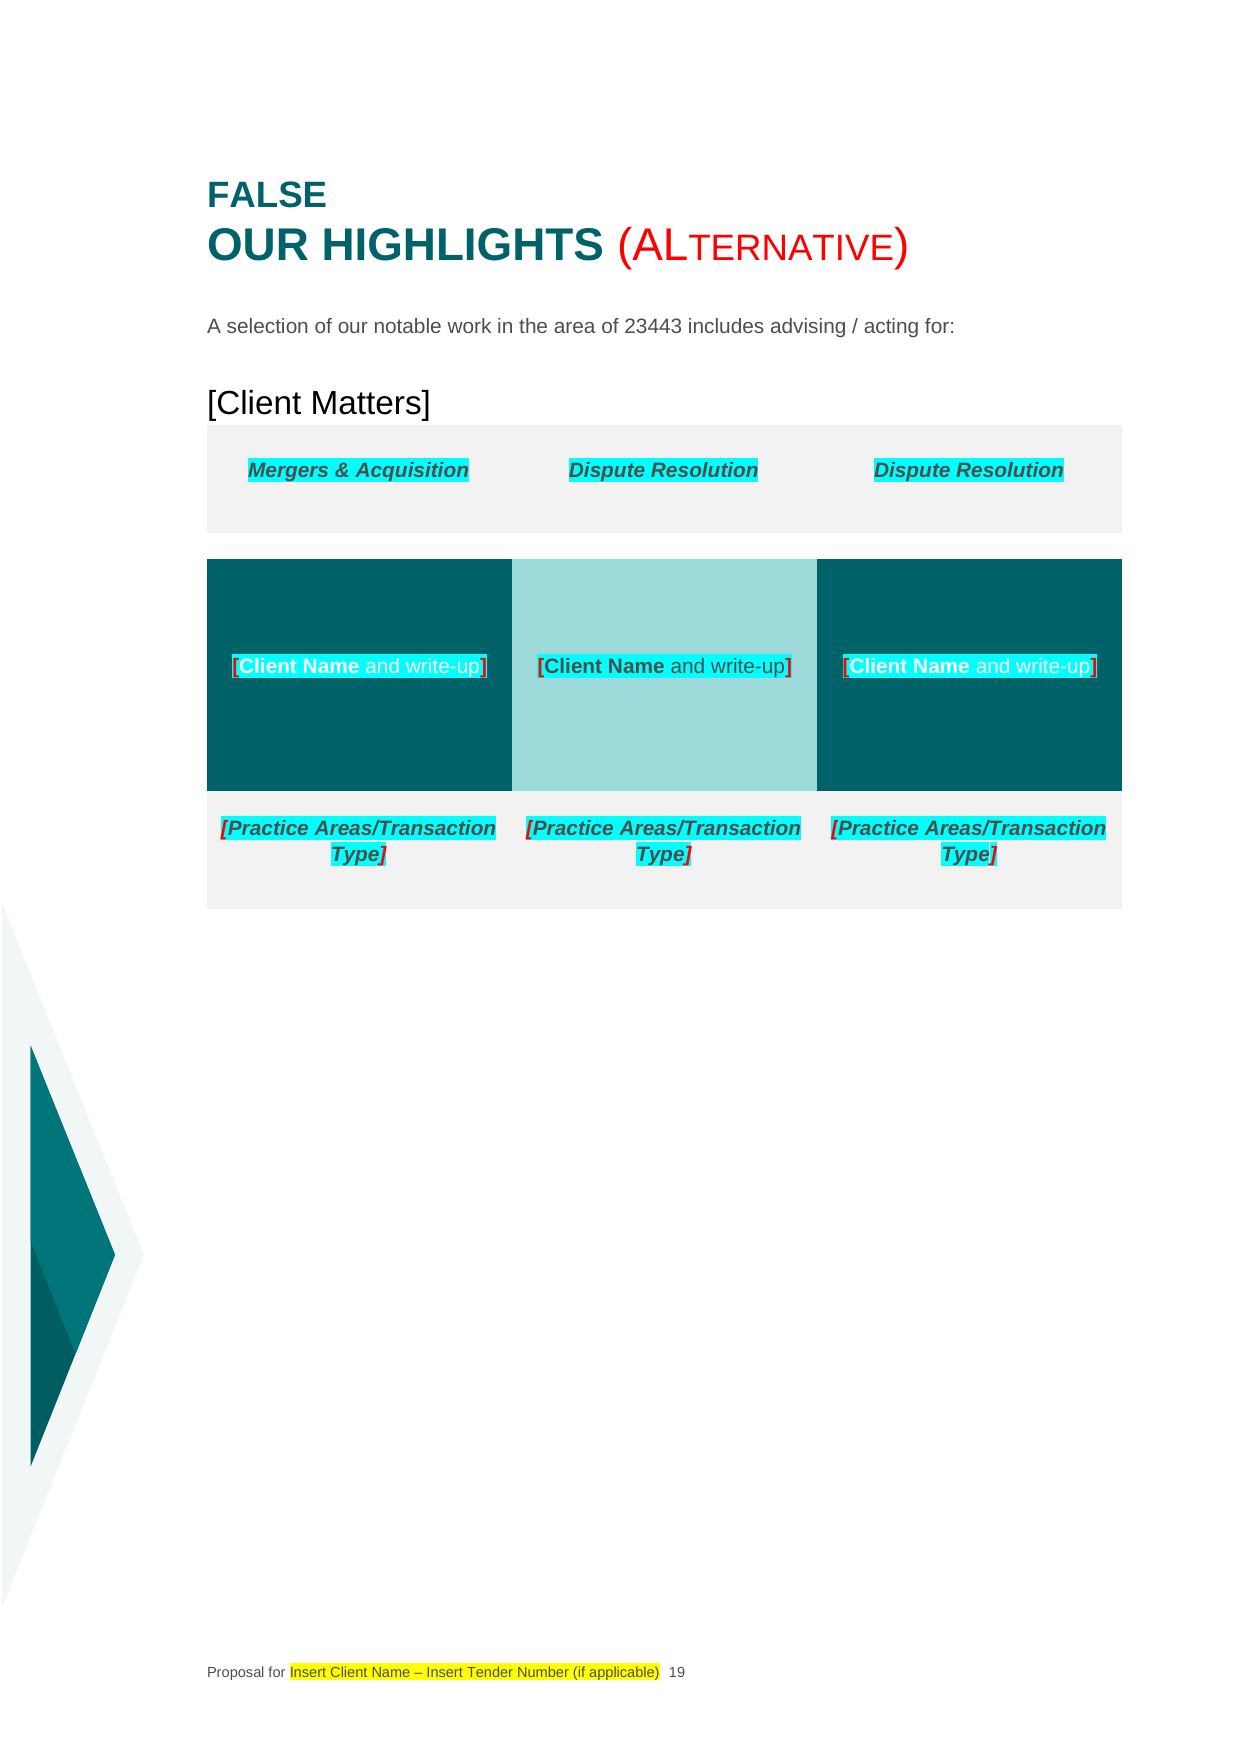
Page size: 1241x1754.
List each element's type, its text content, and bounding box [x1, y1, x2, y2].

table_header Dispute Resolution [512, 425, 817, 533]
table_cell [Practice Areas/Transaction Type] [817, 791, 1122, 909]
table_cell [Practice Areas/Transaction Type] [207, 791, 512, 909]
subtitle false [207, 164, 1122, 217]
subtitle OUR HIGHLIGHTS (ALternative) [207, 217, 1122, 270]
table_cell [Practice Areas/Transaction Type] [512, 791, 817, 909]
table_header Mergers & Acquisition [207, 425, 512, 533]
table_header [Client Name and write-up] [207, 559, 512, 791]
text A selection of our notable work in the area of 23443 includes advising / acting for: [207, 314, 1122, 338]
text [Client Matters] [207, 383, 1122, 422]
table_header Dispute Resolution [817, 425, 1122, 533]
table_header [Client Name and write-up] [512, 559, 817, 791]
table_header [Client Name and write-up] [817, 559, 1122, 791]
